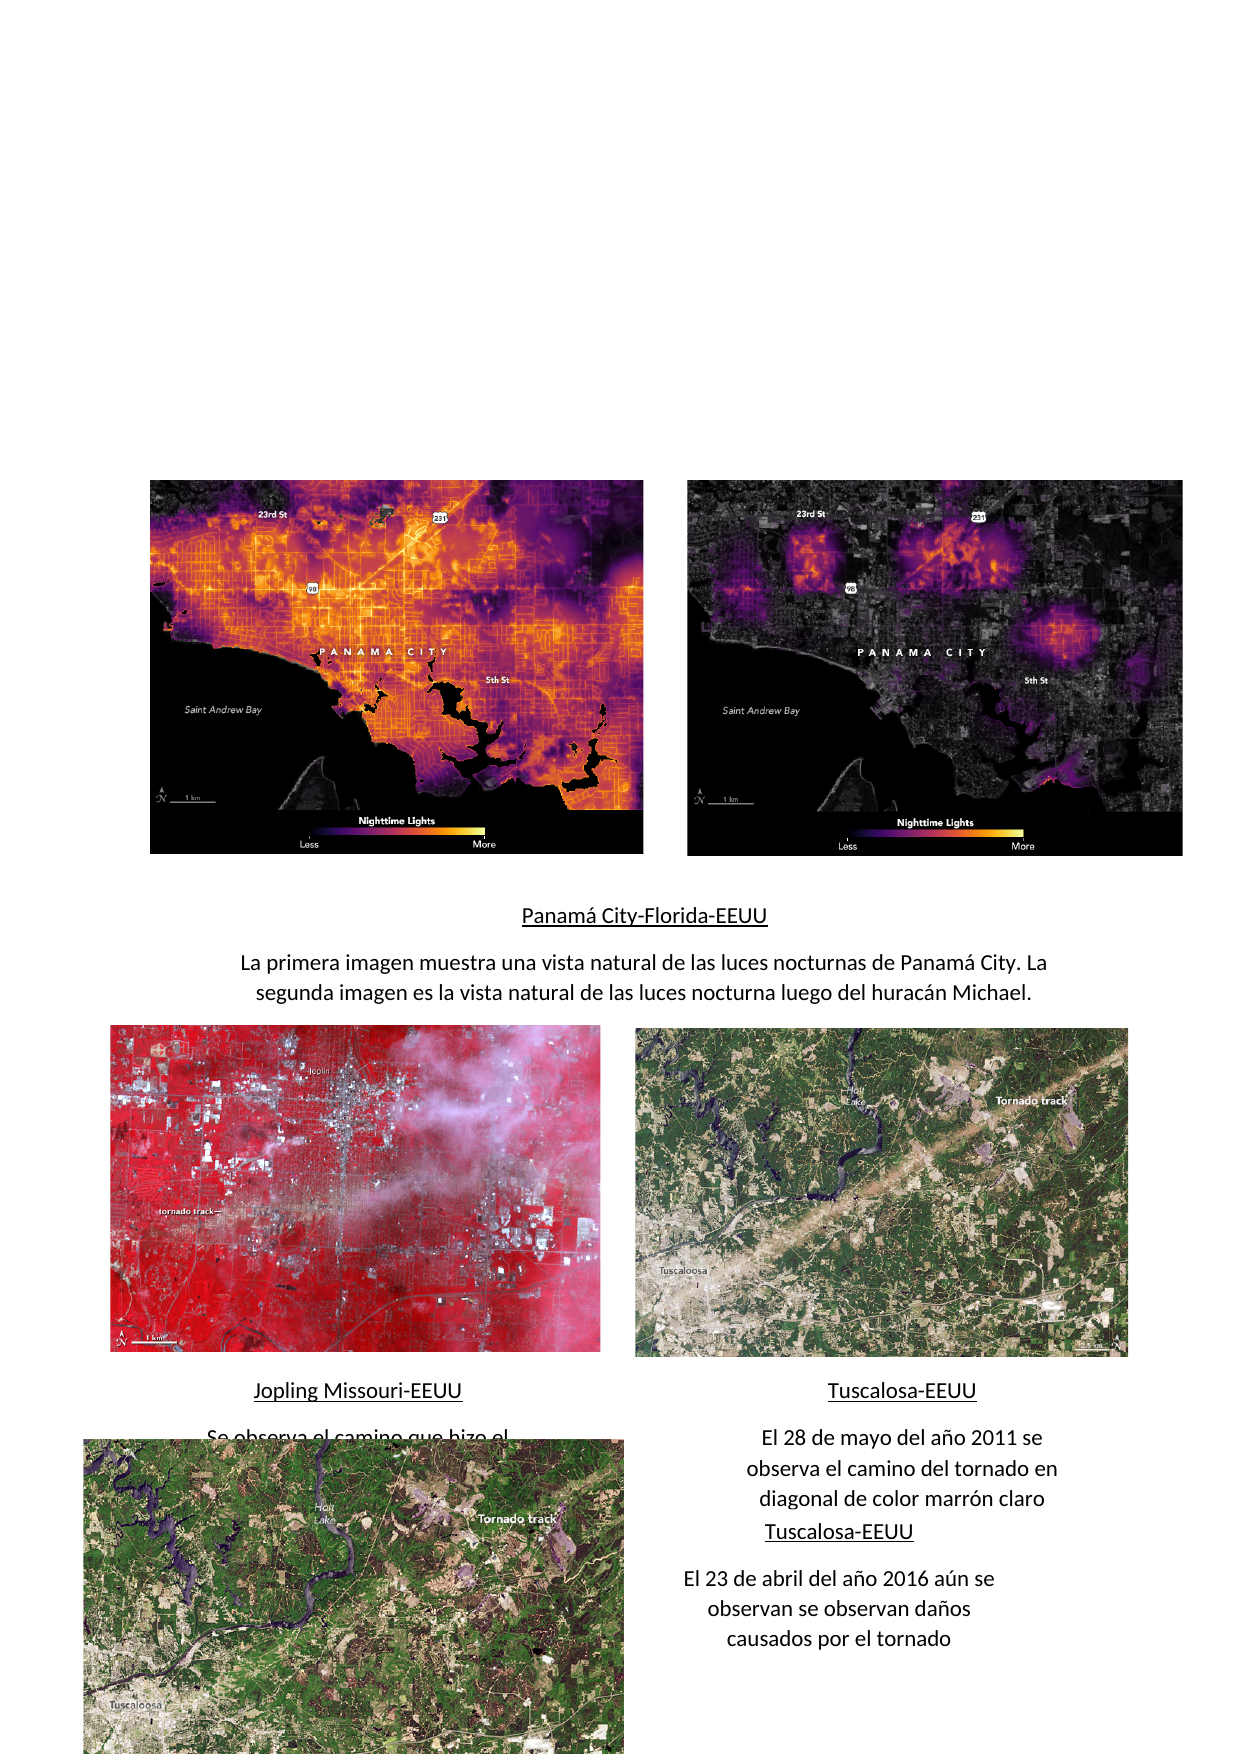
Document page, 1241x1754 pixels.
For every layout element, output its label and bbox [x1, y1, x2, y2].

picture [687, 480, 1183, 856]
picture [110, 1025, 601, 1352]
picture [150, 480, 644, 854]
picture [635, 1028, 1129, 1357]
picture [83, 1439, 624, 1754]
